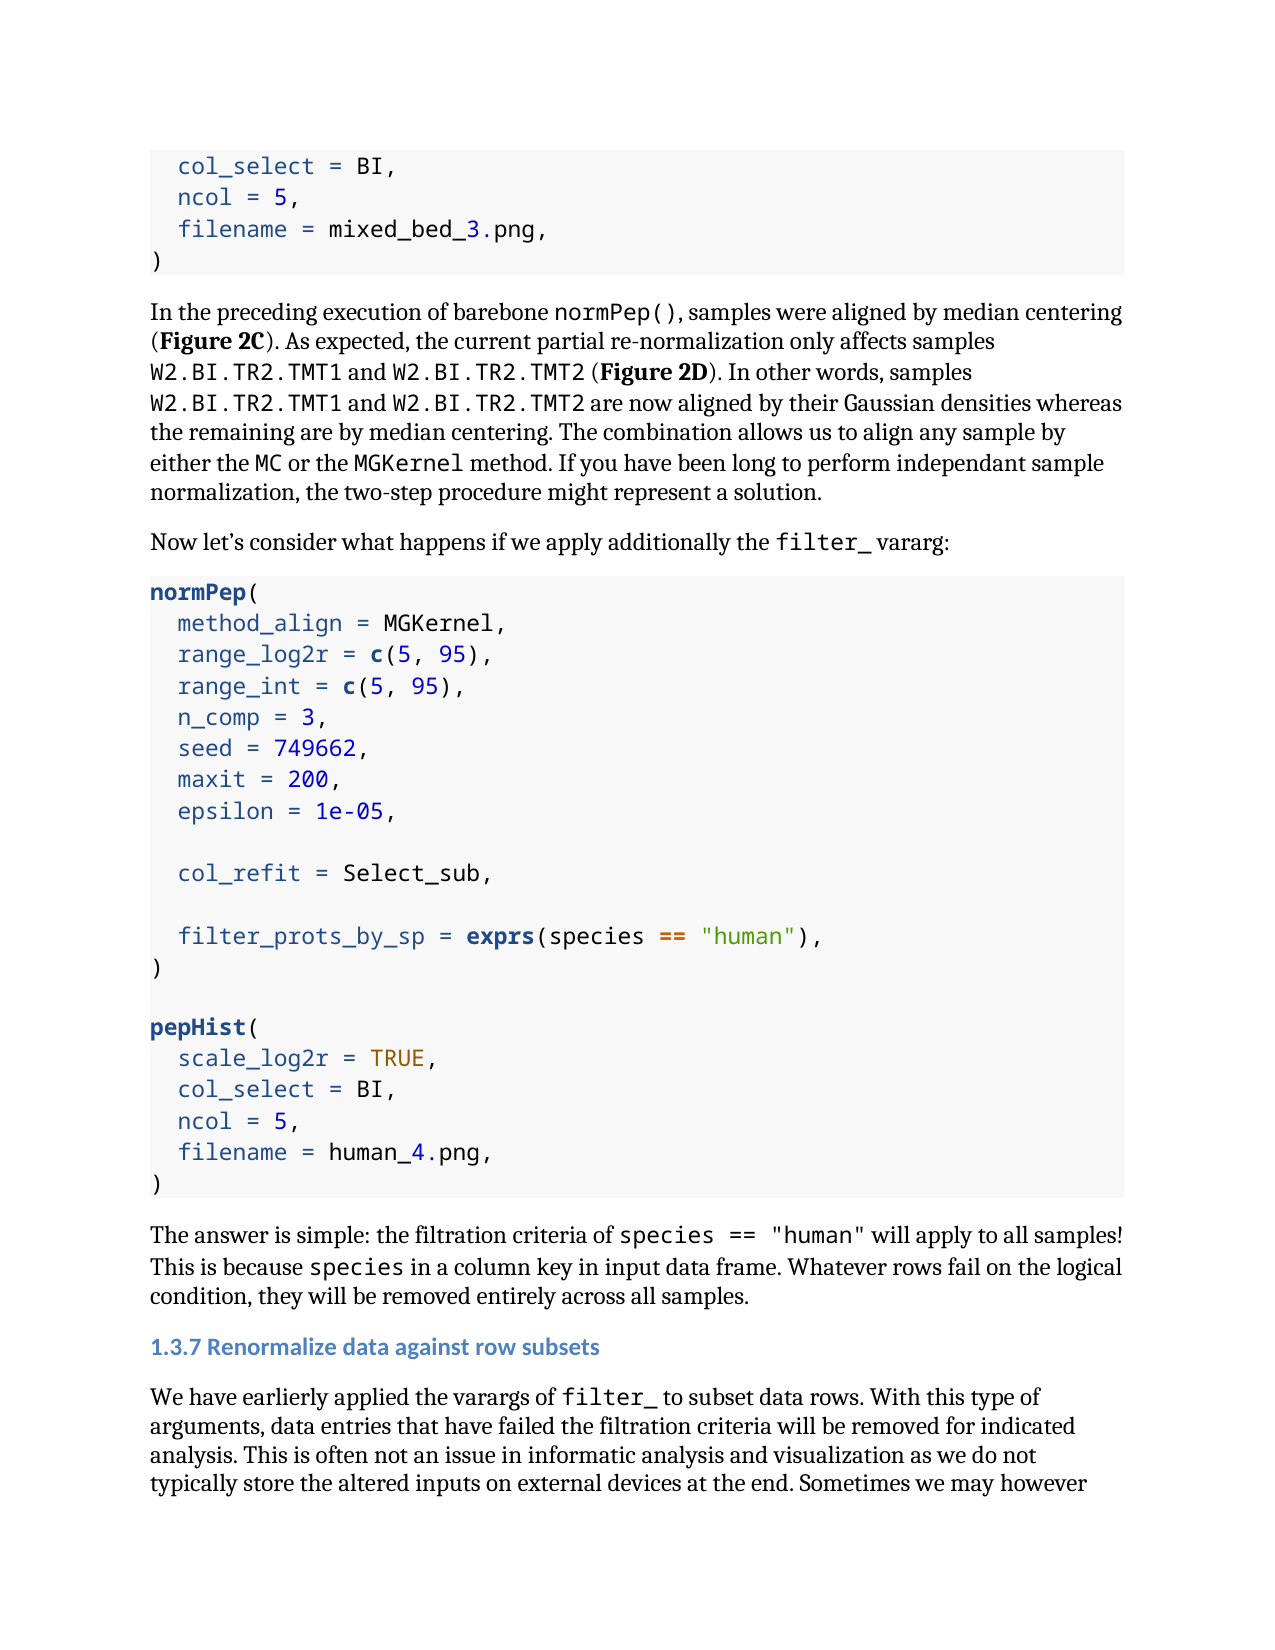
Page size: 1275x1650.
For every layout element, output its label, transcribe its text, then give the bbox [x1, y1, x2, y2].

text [150, 1381, 1125, 1498]
text Now let’s consider what happens if we apply additionally the filter_ vararg: [150, 526, 1125, 557]
text In the preceding execution of barebone normPep(), samples were aligned by median centering (Figure 2C). As expected, the current partial re-normalization only affects samples W2.BI.TR2.TMT1 and W2.BI.TR2.TMT2 (Figure 2D). In other words, samples W2.BI.TR2.TMT1 and W2.BI.TR2.TMT2 are now aligned by their Gaussian densities whereas the remaining are by median centering. The combination allows us to align any sample by either the MC or the MGKernel method. If you have been long to perform independant sample normalization, the two-step procedure might represent a solution. [150, 296, 1125, 507]
text The answer is simple: the filtration criteria of species == "human" will apply to all samples! This is because species in a column key in input data frame. Whatever rows fail on the logical condition, they will be removed entirely across all samples. [150, 1219, 1125, 1310]
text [150, 150, 1125, 275]
subtitle 1.3.7 Renormalize data against row subsets [150, 1331, 1125, 1362]
text normPep( method_align = MGKernel, range_log2r = c(5, 95), range_int = c(5, 95), n_comp = 3, seed = 749662, maxit = 200, epsilon = 1e-05, col_refit = Select_sub, filter_prots_by_sp = exprs(species == "human"), ) pepHist( scale_log2r = TRUE, col_select = BI, ncol = 5, filename = human_4.png, ) [150, 576, 1125, 1198]
